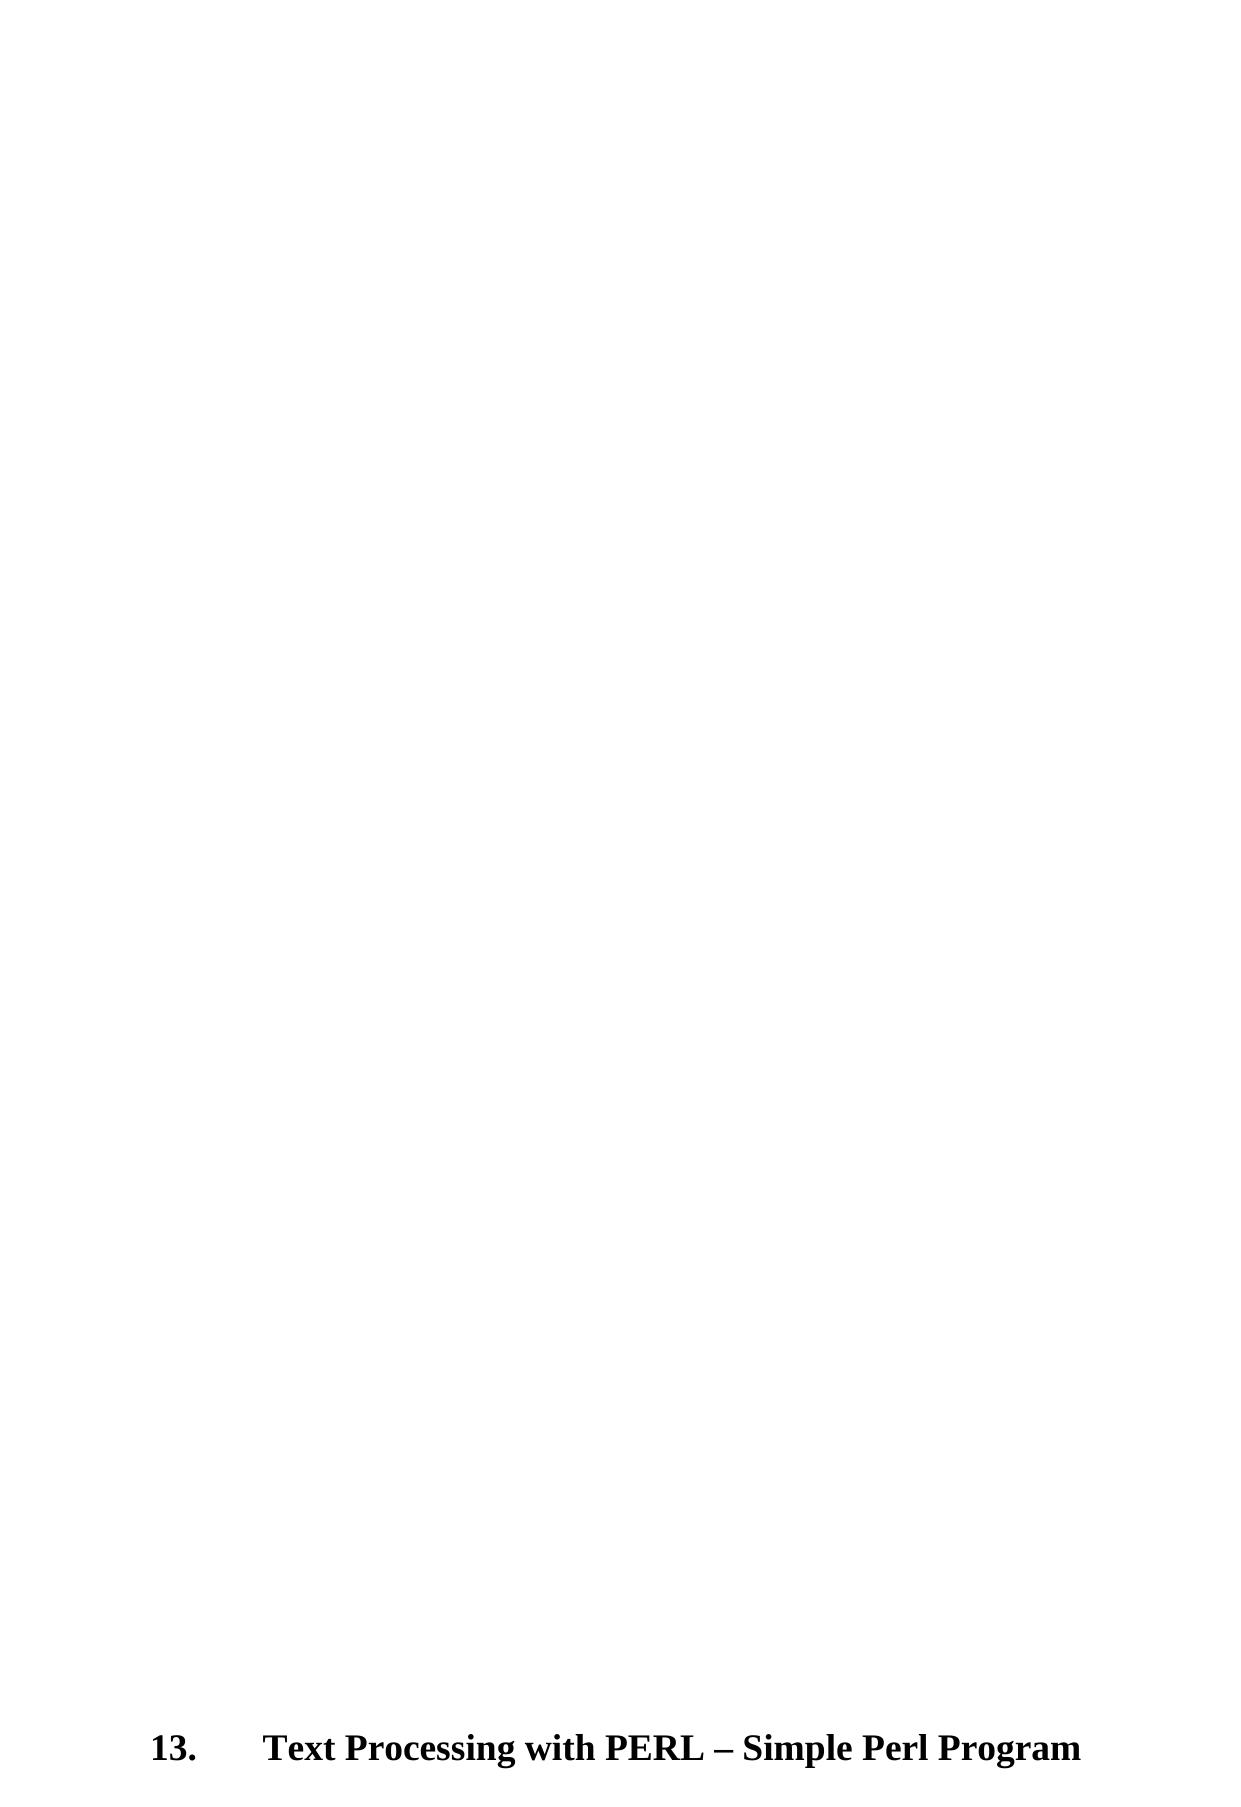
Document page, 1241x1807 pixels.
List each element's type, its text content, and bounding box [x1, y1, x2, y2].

list Text Processing with PERL – Simple Perl Program [150, 1725, 1146, 1768]
